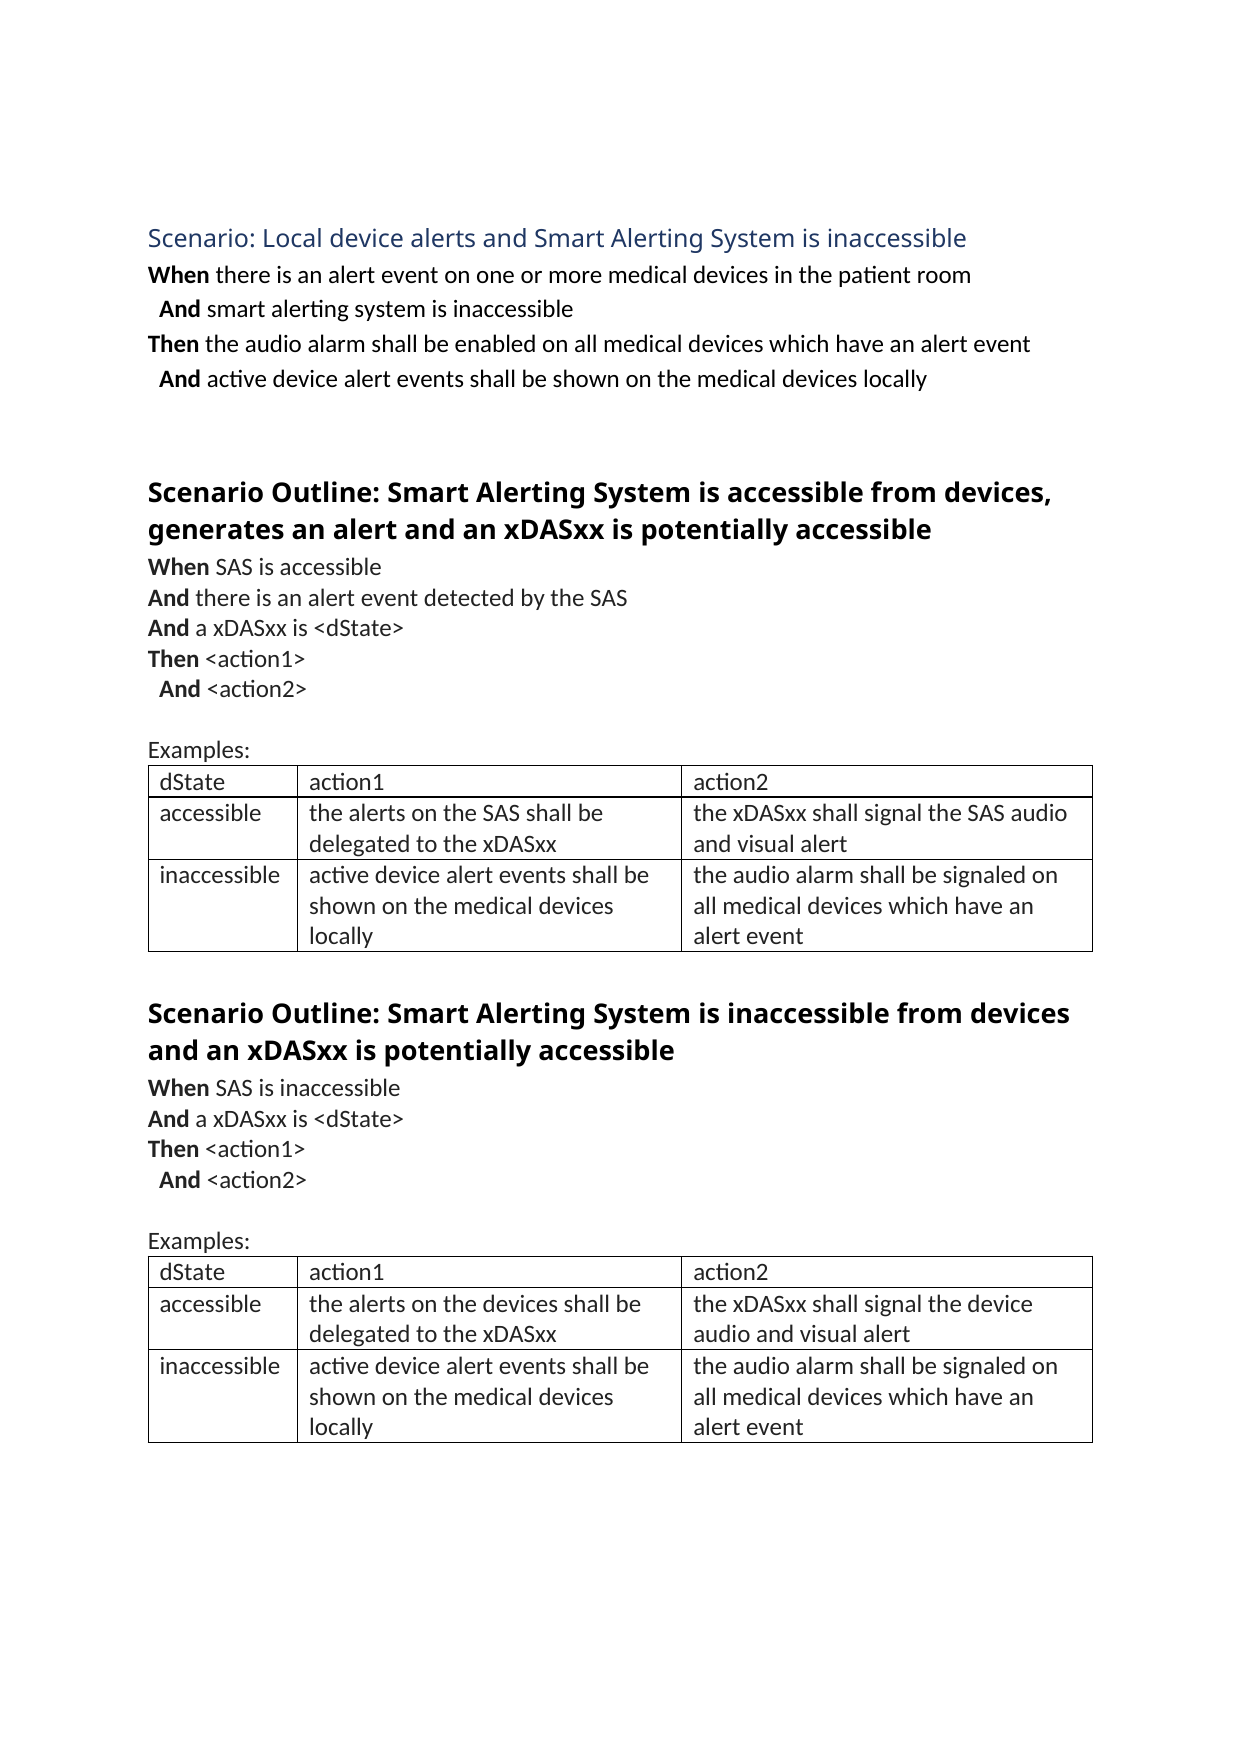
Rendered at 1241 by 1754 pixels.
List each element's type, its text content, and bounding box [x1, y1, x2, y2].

text Then <action1> [148, 1133, 1093, 1164]
text And a xDASxx is <dState> [148, 612, 1093, 643]
text Then <action1> [148, 643, 1093, 673]
text And there is an alert event detected by the SAS [148, 582, 1093, 612]
table_cell the audio alarm shall be signaled on all medical devices which have an alert event [682, 860, 1092, 951]
subtitle Scenario: Local device alerts and Smart Alerting System is inaccessible [148, 221, 1093, 254]
text And a xDASxx is <dState> [148, 1103, 1093, 1133]
text And <action2> [148, 673, 1093, 704]
text And <action2> [148, 1164, 1093, 1194]
text When SAS is inaccessible [148, 1072, 1093, 1103]
text When SAS is accessible [148, 551, 1093, 582]
text Examples: [148, 734, 1093, 765]
table_cell inaccessible [149, 860, 297, 951]
table_header action2 [682, 1257, 1092, 1287]
table_cell the audio alarm shall be signaled on all medical devices which have an alert event [682, 1350, 1092, 1442]
table_header action2 [682, 766, 1092, 796]
table_cell the xDASxx shall signal the SAS audio and visual alert [682, 798, 1092, 858]
table_cell active device alert events shall be shown on the medical devices locally [298, 860, 681, 951]
text When there is an alert event on one or more medical devices in the patient room [148, 259, 1093, 289]
subtitle Scenario Outline: Smart Alerting System is inaccessible from devices and an xDASxx is potentially accessible [148, 994, 1093, 1068]
table_header dState [149, 1257, 297, 1287]
text And smart alerting system is inaccessible [148, 293, 1093, 324]
text Examples: [148, 1225, 1093, 1256]
table_cell the alerts on the devices shall be delegated to the xDASxx [298, 1288, 681, 1349]
table_cell accessible [149, 1288, 297, 1349]
subtitle Scenario Outline: Smart Alerting System is accessible from devices, generates an alert and an xDASxx is potentially accessible [148, 473, 1093, 547]
table_header action1 [298, 766, 681, 796]
table_cell the xDASxx shall signal the device audio and visual alert [682, 1288, 1092, 1349]
table_cell the alerts on the SAS shall be delegated to the xDASxx [298, 798, 681, 858]
table_header action1 [298, 1257, 681, 1287]
table_cell inaccessible [149, 1350, 297, 1442]
text Then the audio alarm shall be enabled on all medical devices which have an alert event [148, 328, 1093, 359]
table_header dState [149, 766, 297, 796]
table_cell active device alert events shall be shown on the medical devices locally [298, 1350, 681, 1442]
table_cell accessible [149, 798, 297, 858]
text And active device alert events shall be shown on the medical devices locally [148, 363, 1093, 393]
